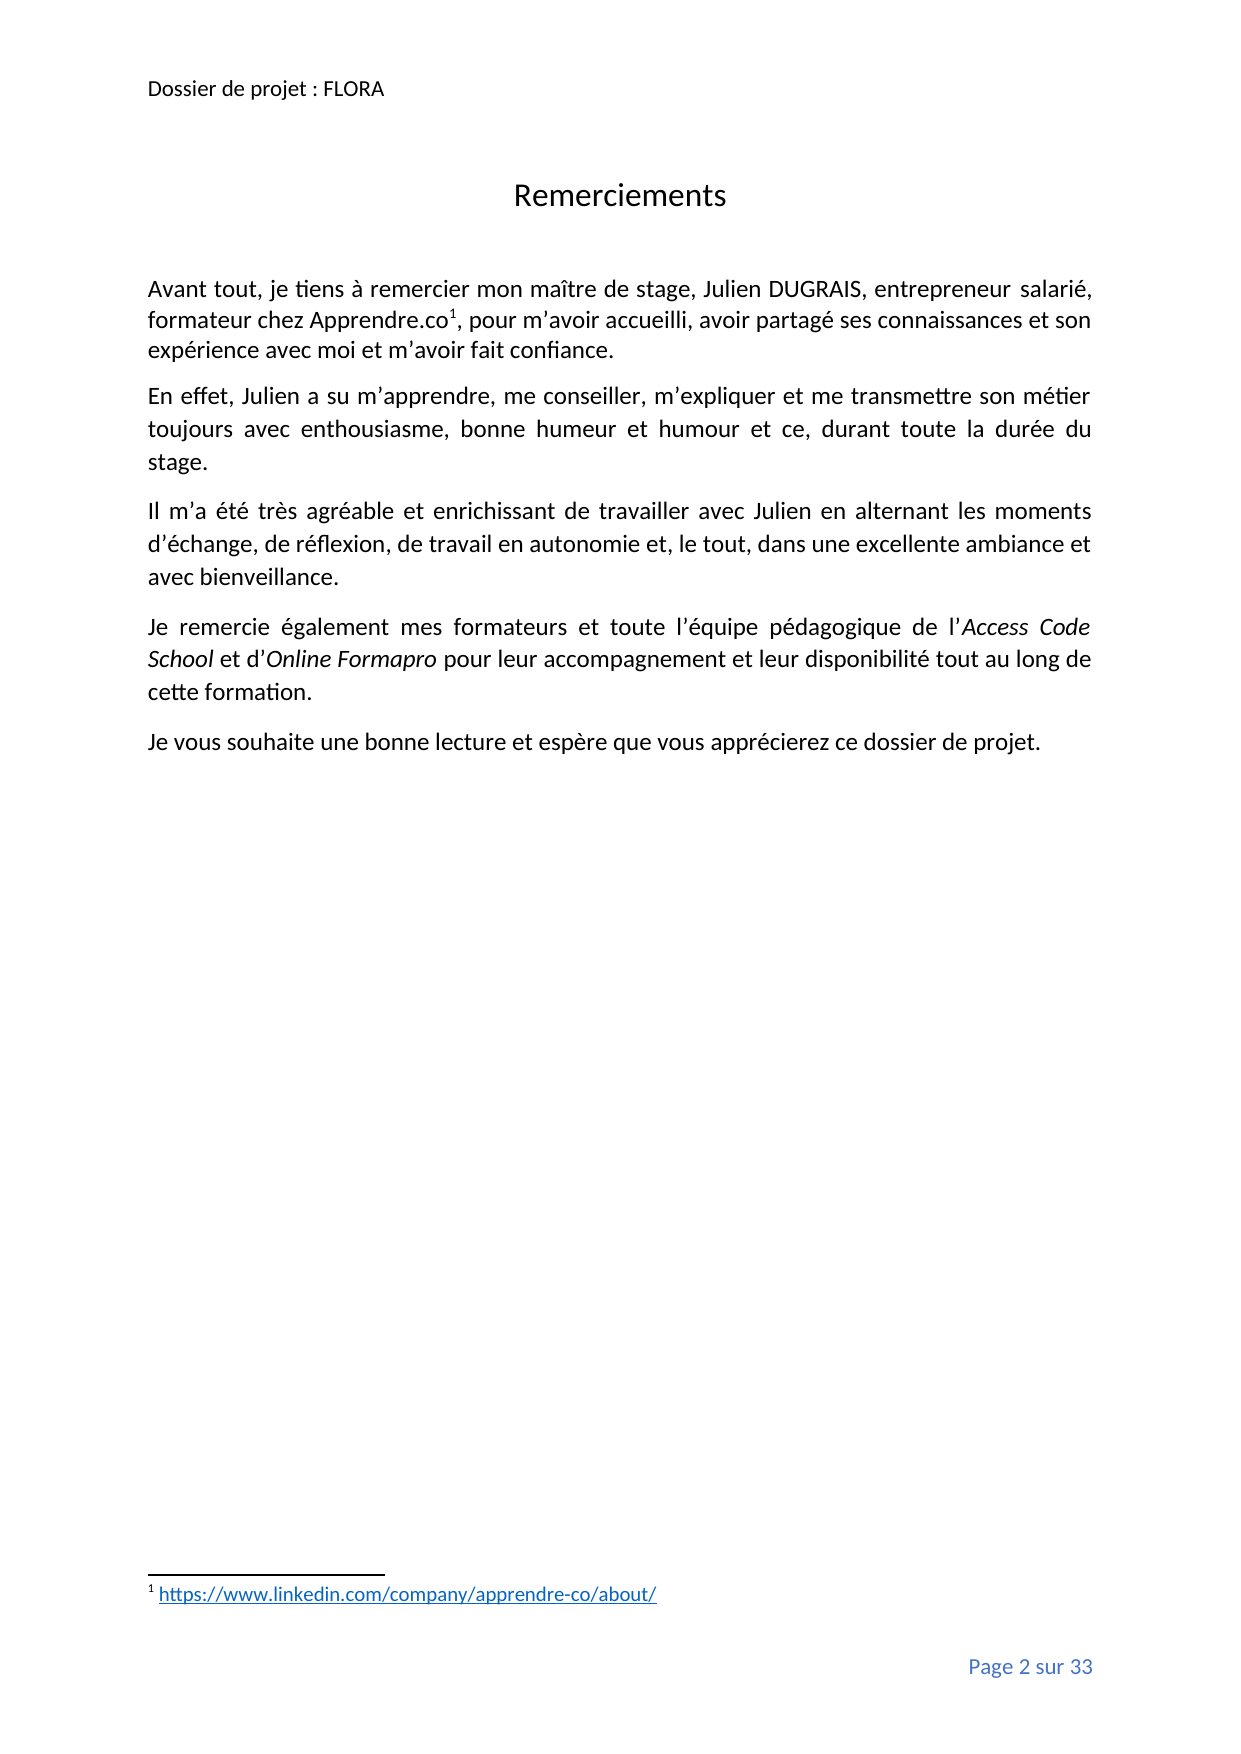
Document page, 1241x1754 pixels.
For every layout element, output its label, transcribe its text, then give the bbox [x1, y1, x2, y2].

subtitle Remerciements [148, 174, 1093, 215]
text En effet, Julien a su m’apprendre, me conseiller, m’expliquer et me transmettre son métier toujours avec enthousiasme, bonne humeur et humour et ce, durant toute la durée du stage. [148, 380, 1093, 476]
text Je remercie également mes formateurs et toute l’équipe pédagogique de l’Access Code School et d’Online Formapro pour leur accompagnement et leur disponibilité tout au long de cette formation. [148, 611, 1093, 707]
text Je vous souhaite une bonne lecture et espère que vous apprécierez ce dossier de projet. [148, 726, 1093, 757]
text Il m’a été très agréable et enrichissant de travailler avec Julien en alternant les moments d’échange, de réflexion, de travail en autonomie et, le tout, dans une excellente ambiance et avec bienveillance. [148, 495, 1093, 592]
text Avant tout, je tiens à remercier mon maître de stage, Julien DUGRAIS, entrepreneur salarié, formateur chez Apprendre.co, pour m’avoir accueilli, avoir partagé ses connaissances et son expérience avec moi et m’avoir fait confiance. [148, 274, 1093, 365]
